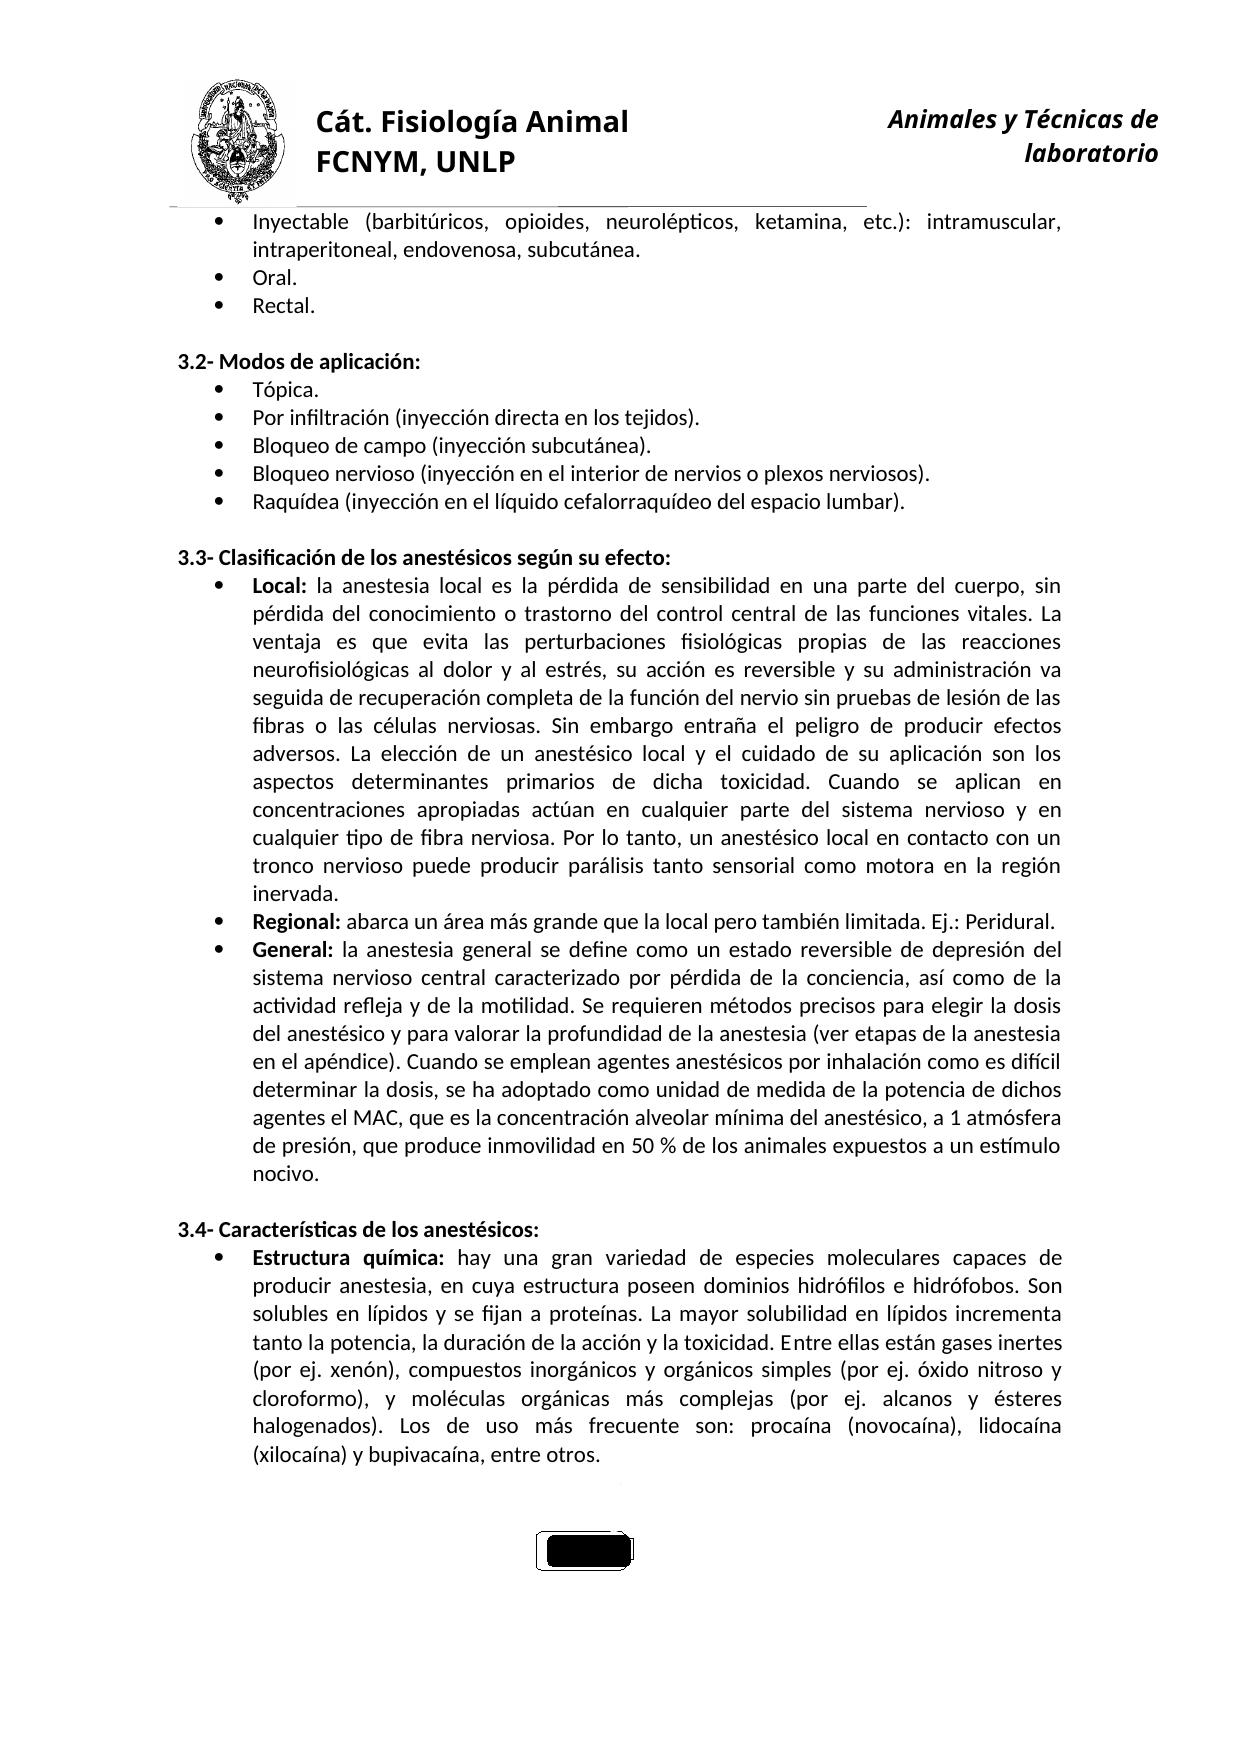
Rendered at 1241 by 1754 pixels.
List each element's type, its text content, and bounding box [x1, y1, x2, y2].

list Tópica. [215, 375, 1063, 403]
picture [177, 75, 297, 207]
list Oral. [215, 263, 1063, 291]
list Por infiltración (inyección directa en los tejidos). [215, 403, 1063, 431]
text 3.3- Clasificación de los anestésicos según su efecto: [177, 543, 1063, 571]
list Raquídea (inyección en el líquido cefalorraquídeo del espacio lumbar). [215, 487, 1063, 515]
list Regional: abarca un área más grande que la local pero también limitada. Ej.: Peridural. [215, 907, 1063, 935]
list Estructura química: hay una gran variedad de especies moleculares capaces de producir anestesia, en cuya estructura poseen dominios hidrófilos e hidrófobos. Son solubles en lípidos y se fijan a proteínas. La mayor solubilidad en lípidos incrementa tanto la potencia, la duración de la acción y la toxicidad. Entre ellas están gases inertes (por ej. xenón), compuestos inorgánicos y orgánicos simples (por ej. óxido nitroso y cloroformo), y moléculas orgánicas más complejas (por ej. alcanos y ésteres halogenados). Los de uso más frecuente son: procaína (novocaína), lidocaína (xilocaína) y bupivacaína, entre otros. [215, 1243, 1063, 1468]
list General: la anestesia general se define como un estado reversible de depresión del sistema nervioso central caracterizado por pérdida de la conciencia, así como de la actividad refleja y de la motilidad. Se requieren métodos precisos para elegir la dosis del anestésico y para valorar la profundidad de la anestesia (ver etapas de la anestesia en el apéndice). Cuando se emplean agentes anestésicos por inhalación como es difícil determinar la dosis, se ha adoptado como unidad de medida de la potencia de dichos agentes el MAC, que es la concentración alveolar mínima del anestésico, a 1 atmósfera de presión, que produce inmovilidad en 50 % de los animales expuestos a un estímulo nocivo. [215, 935, 1063, 1187]
list Bloqueo nervioso (inyección en el interior de nervios o plexos nerviosos). [215, 459, 1063, 487]
list Inyectable (barbitúricos, opioides, neurolépticos, ketamina, etc.): intramuscular, intraperitoneal, endovenosa, subcutánea. [215, 207, 1063, 263]
text 3.2- Modos de aplicación: [177, 347, 1063, 375]
list Bloqueo de campo (inyección subcutánea). [215, 431, 1063, 459]
text 3.4- Características de los anestésicos: [177, 1216, 1063, 1243]
list Rectal. [215, 291, 1063, 319]
list Local: la anestesia local es la pérdida de sensibilidad en una parte del cuerpo, sin pérdida del conocimiento o trastorno del control central de las funciones vitales. La ventaja es que evita las perturbaciones fisiológicas propias de las reacciones neurofisiológicas al dolor y al estrés, su acción es reversible y su administración va seguida de recuperación completa de la función del nervio sin pruebas de lesión de las fibras o las células nerviosas. Sin embargo entraña el peligro de producir efectos adversos. La elección de un anestésico local y el cuidado de su aplicación son los aspectos determinantes primarios de dicha toxicidad. Cuando se aplican en concentraciones apropiadas actúan en cualquier parte del sistema nervioso y en cualquier tipo de fibra nerviosa. Por lo tanto, un anestésico local en contacto con un tronco nervioso puede producir parálisis tanto sensorial como motora en la región inervada. [215, 571, 1063, 907]
